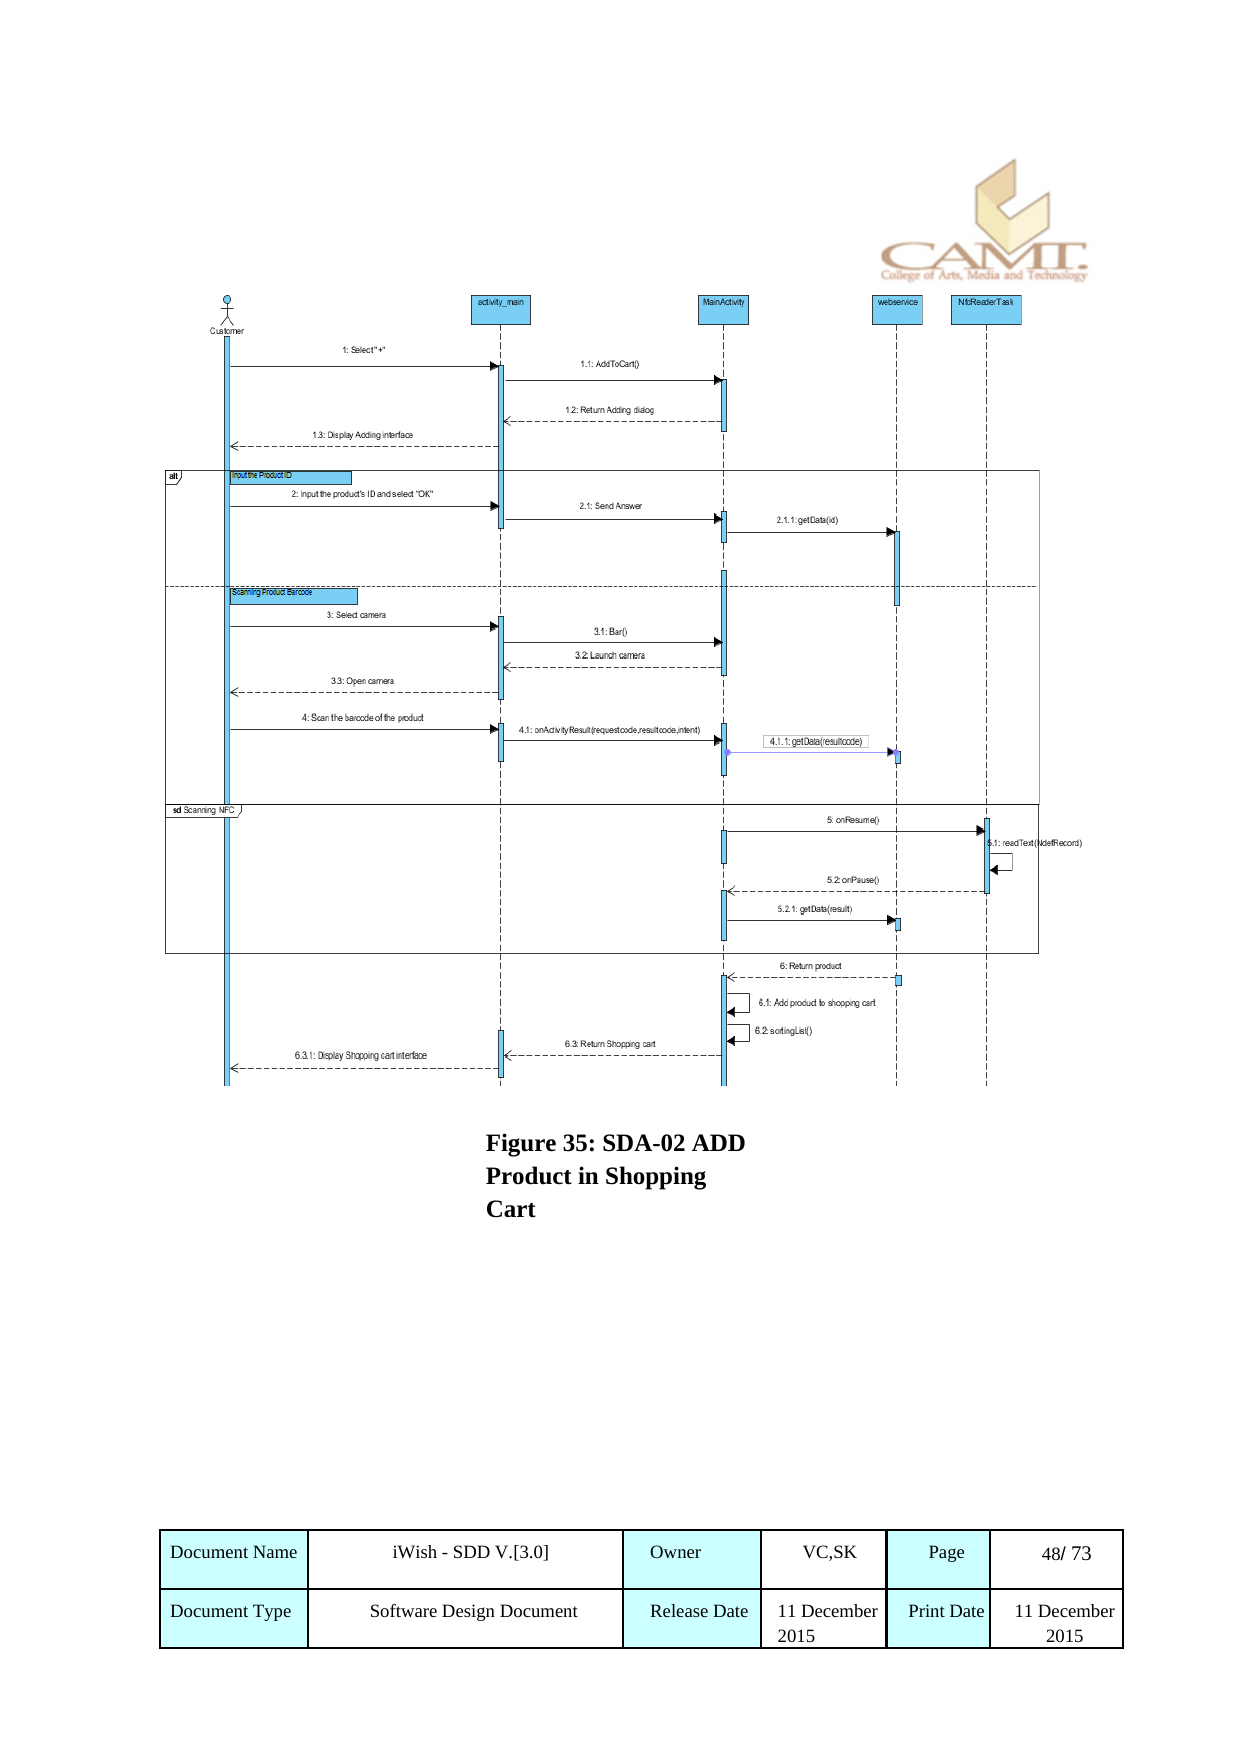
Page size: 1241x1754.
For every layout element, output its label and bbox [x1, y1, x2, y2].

picture [148, 288, 1094, 1086]
picture [869, 150, 1094, 285]
